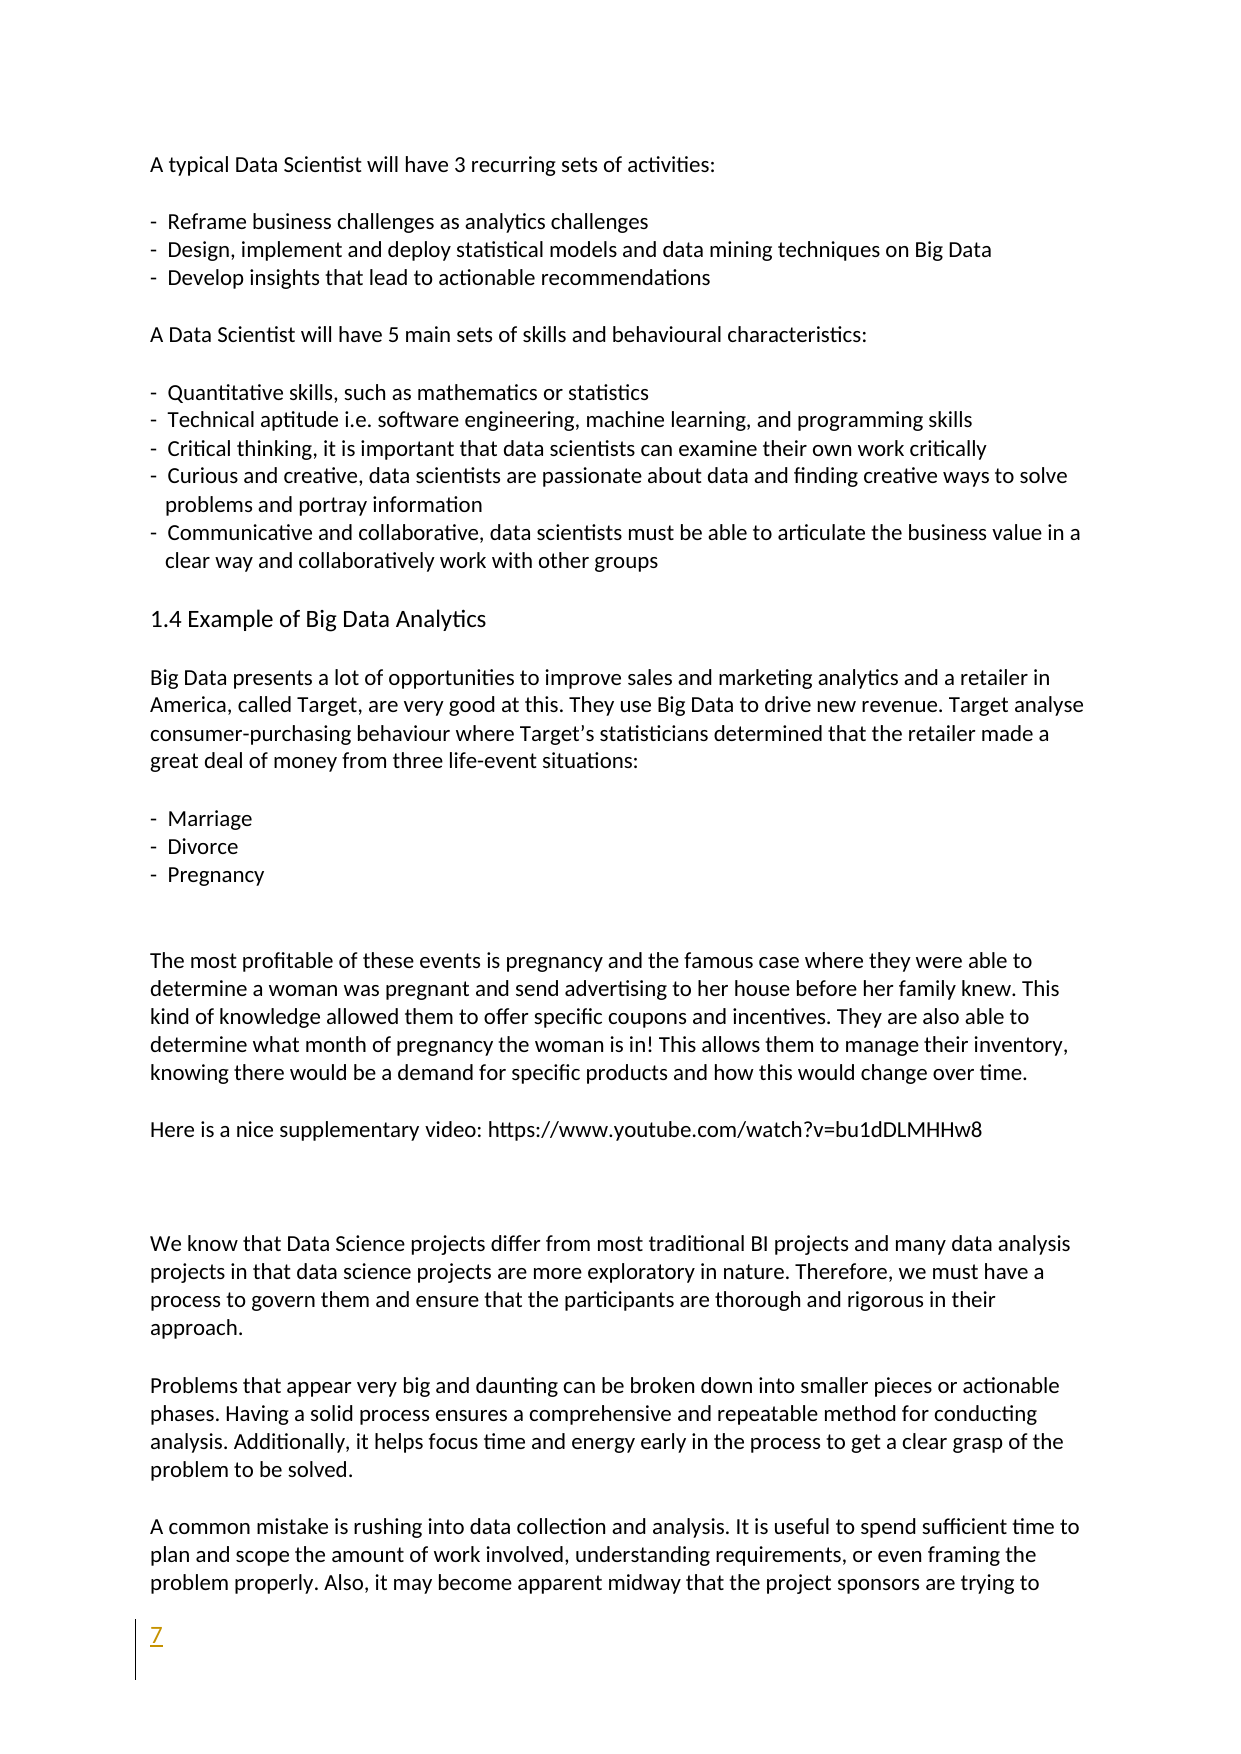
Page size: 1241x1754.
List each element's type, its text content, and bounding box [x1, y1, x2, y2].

text - Communicative and collaborative, data scientists must be able to articulate the business value in a clear way and collaboratively work with other groups [150, 518, 1090, 574]
text A Data Scientist will have 5 main sets of skills and behavioural characteristics: [150, 320, 1090, 348]
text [150, 1512, 1090, 1596]
text Here is a nice supplementary video: https://www.youtube.com/watch?v=bu1dDLMHHw8 [150, 1115, 1090, 1143]
text A typical Data Scientist will have 3 recurring sets of activities: [150, 150, 1090, 178]
text Big Data presents a lot of opportunities to improve sales and marketing analytics and a retailer in America, called Target, are very good at this. They use Big Data to drive new revenue. Target analyse consumer-purchasing behaviour where Target’s statisticians determined that the retailer made a great deal of money from three life-event situations: [150, 663, 1090, 775]
text - Critical thinking, it is important that data scientists can examine their own work critically [150, 434, 1090, 462]
text 1.4 Example of Big Data Analytics [150, 603, 1090, 633]
text - Marriage [150, 804, 1090, 832]
text - Technical aptitude i.e. software engineering, machine learning, and programming skills [150, 406, 1090, 434]
text The most profitable of these events is pregnancy and the famous case where they were able to determine a woman was pregnant and send advertising to her house before her family knew. This kind of knowledge allowed them to offer specific coupons and incentives. They are also able to determine what month of pregnancy the woman is in! This allows them to manage their inventory, knowing there would be a demand for specific products and how this would change over time. [150, 946, 1090, 1086]
text We know that Data Science projects differ from most traditional BI projects and many data analysis projects in that data science projects are more exploratory in nature. Therefore, we must have a process to govern them and ensure that the participants are thorough and rigorous in their approach. [150, 1229, 1090, 1342]
text - Reframe business challenges as analytics challenges [150, 207, 1090, 235]
text - Pregnancy [150, 860, 1090, 888]
text - Design, implement and deploy statistical models and data mining techniques on Big Data [150, 235, 1090, 263]
text - Divorce [150, 832, 1090, 860]
text Problems that appear very big and daunting can be broken down into smaller pieces or actionable phases. Having a solid process ensures a comprehensive and repeatable method for conducting analysis. Additionally, it helps focus time and energy early in the process to get a clear grasp of the problem to be solved. [150, 1371, 1090, 1483]
text - Quantitative skills, such as mathematics or statistics [150, 378, 1090, 406]
text - Develop insights that lead to actionable recommendations [150, 263, 1090, 291]
text - Curious and creative, data scientists are passionate about data and finding creative ways to solve problems and portray information [150, 462, 1090, 518]
